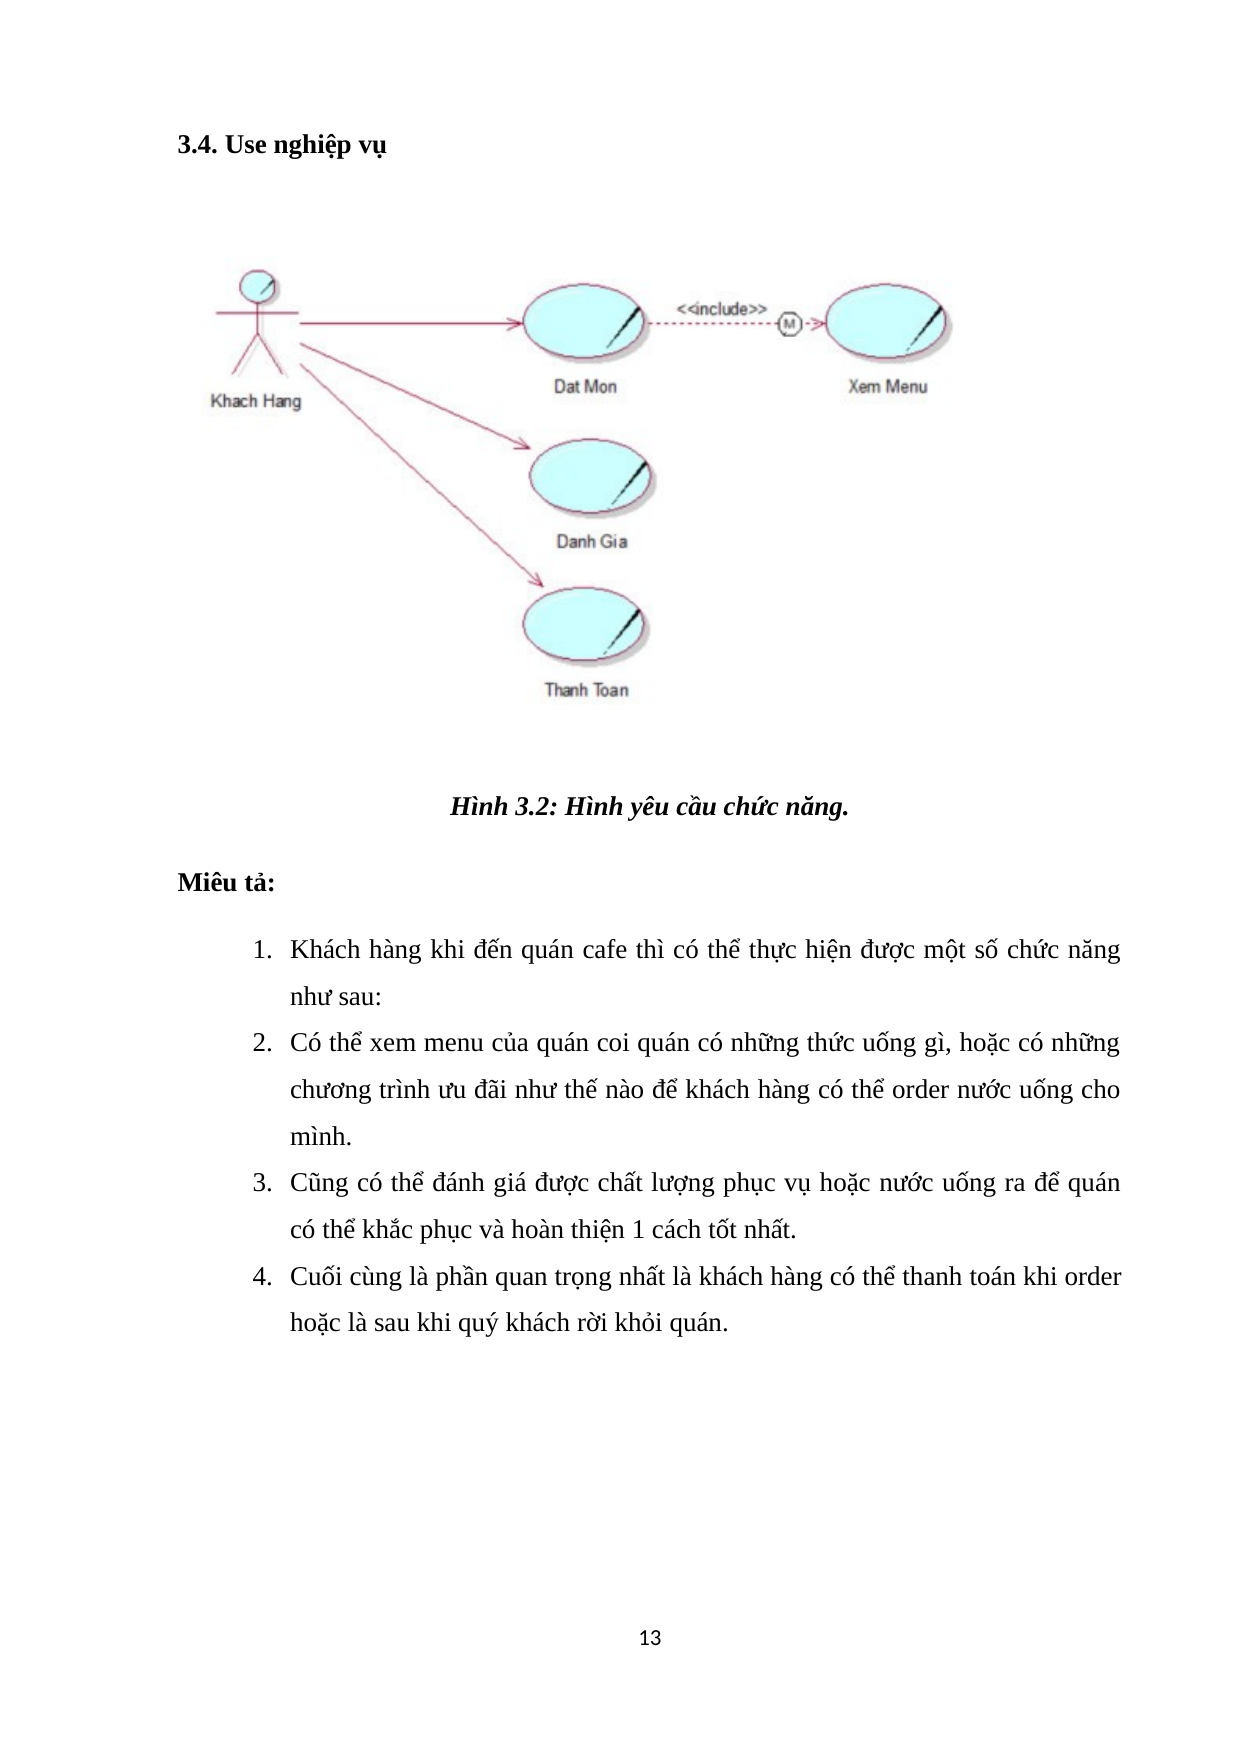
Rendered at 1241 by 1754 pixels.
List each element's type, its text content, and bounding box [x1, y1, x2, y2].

text 3.4. Use nghiệp vụ [177, 128, 1122, 159]
list Khách hàng khi đến quán cafe thì có thể thực hiện được một số chức năng như sau: [252, 933, 1122, 1011]
list Cuối cùng là phần quan trọng nhất là khách hàng có thể thanh toán khi order hoặc là sau khi quý khách rời khỏi quán. [252, 1260, 1122, 1338]
picture [177, 254, 1031, 730]
list Có thể xem menu của quán coi quán có những thức uống gì, hoặc có những chương trình ưu đãi như thế nào để khách hàng có thể order nước uống cho mình. [252, 1026, 1122, 1151]
list Cũng có thể đánh giá được chất lượng phục vụ hoặc nước uống ra để quán có thể khắc phục và hoàn thiện 1 cách tốt nhất. [252, 1166, 1122, 1244]
text Miêu tả: [177, 866, 1122, 897]
